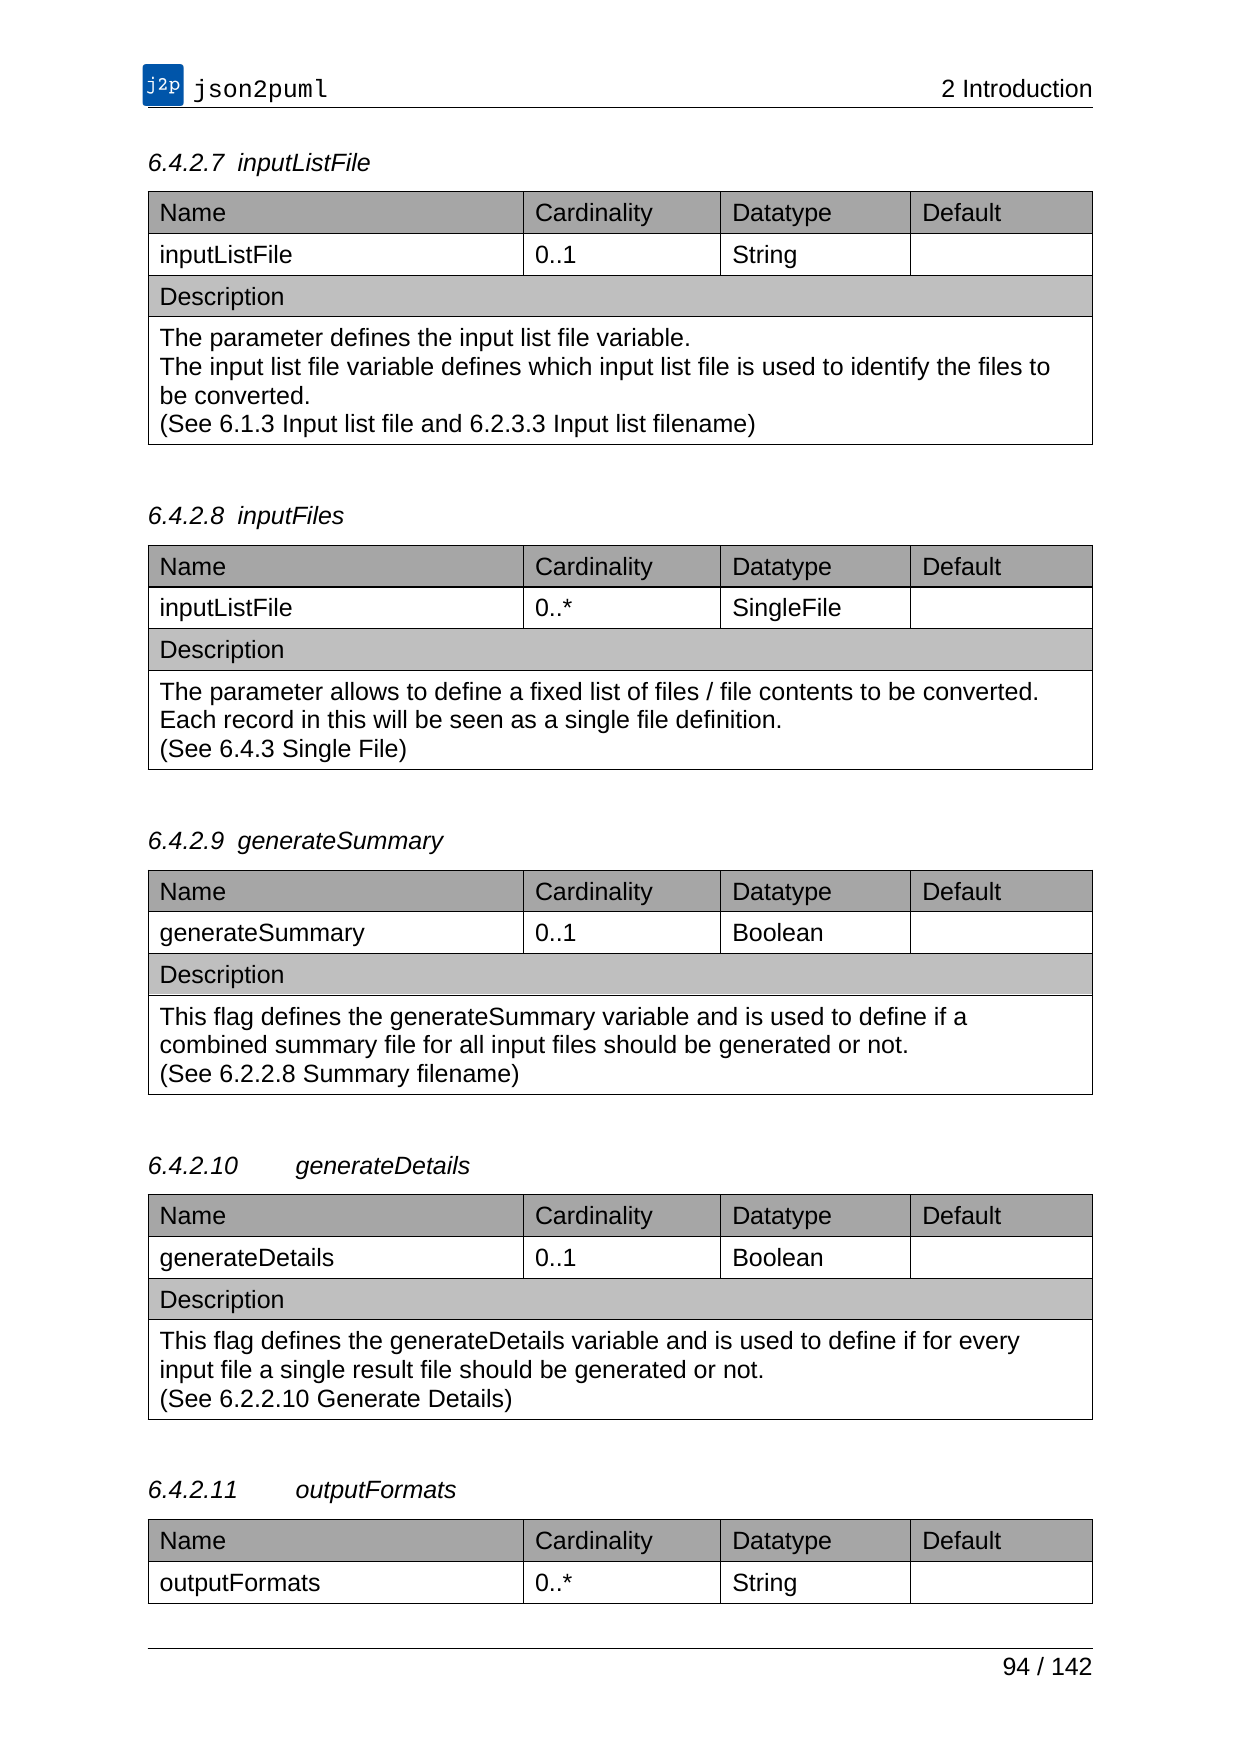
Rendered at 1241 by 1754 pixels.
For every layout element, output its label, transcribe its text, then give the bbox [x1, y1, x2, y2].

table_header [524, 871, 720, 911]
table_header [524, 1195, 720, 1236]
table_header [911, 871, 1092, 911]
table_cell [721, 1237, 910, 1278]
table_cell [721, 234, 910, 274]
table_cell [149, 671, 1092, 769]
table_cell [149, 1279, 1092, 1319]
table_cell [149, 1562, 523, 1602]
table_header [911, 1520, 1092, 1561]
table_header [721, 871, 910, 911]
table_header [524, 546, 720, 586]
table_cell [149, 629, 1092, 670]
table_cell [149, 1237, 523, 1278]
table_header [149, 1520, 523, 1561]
subtitle generateSummary [148, 826, 1093, 855]
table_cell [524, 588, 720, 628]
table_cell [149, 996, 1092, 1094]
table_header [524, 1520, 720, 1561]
subtitle inputListFile [148, 148, 1093, 176]
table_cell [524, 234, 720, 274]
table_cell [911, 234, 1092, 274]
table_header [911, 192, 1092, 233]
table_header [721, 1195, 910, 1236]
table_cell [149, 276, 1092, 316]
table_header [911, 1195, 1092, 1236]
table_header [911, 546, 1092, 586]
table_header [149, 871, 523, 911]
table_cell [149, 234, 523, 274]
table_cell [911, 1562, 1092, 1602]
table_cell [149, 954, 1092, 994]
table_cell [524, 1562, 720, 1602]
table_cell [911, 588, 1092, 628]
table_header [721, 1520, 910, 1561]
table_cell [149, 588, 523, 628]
picture [142, 64, 184, 106]
subtitle inputFiles [148, 501, 1093, 530]
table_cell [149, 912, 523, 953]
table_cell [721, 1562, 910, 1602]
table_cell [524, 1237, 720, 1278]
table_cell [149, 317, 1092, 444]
subtitle outputFormats [148, 1476, 1093, 1504]
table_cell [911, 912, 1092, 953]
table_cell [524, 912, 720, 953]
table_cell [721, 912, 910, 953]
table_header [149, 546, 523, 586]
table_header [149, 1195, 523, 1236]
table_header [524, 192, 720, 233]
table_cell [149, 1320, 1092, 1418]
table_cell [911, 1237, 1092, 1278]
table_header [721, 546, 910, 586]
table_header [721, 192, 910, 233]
subtitle generateDetails [148, 1151, 1093, 1179]
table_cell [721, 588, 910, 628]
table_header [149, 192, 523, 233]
